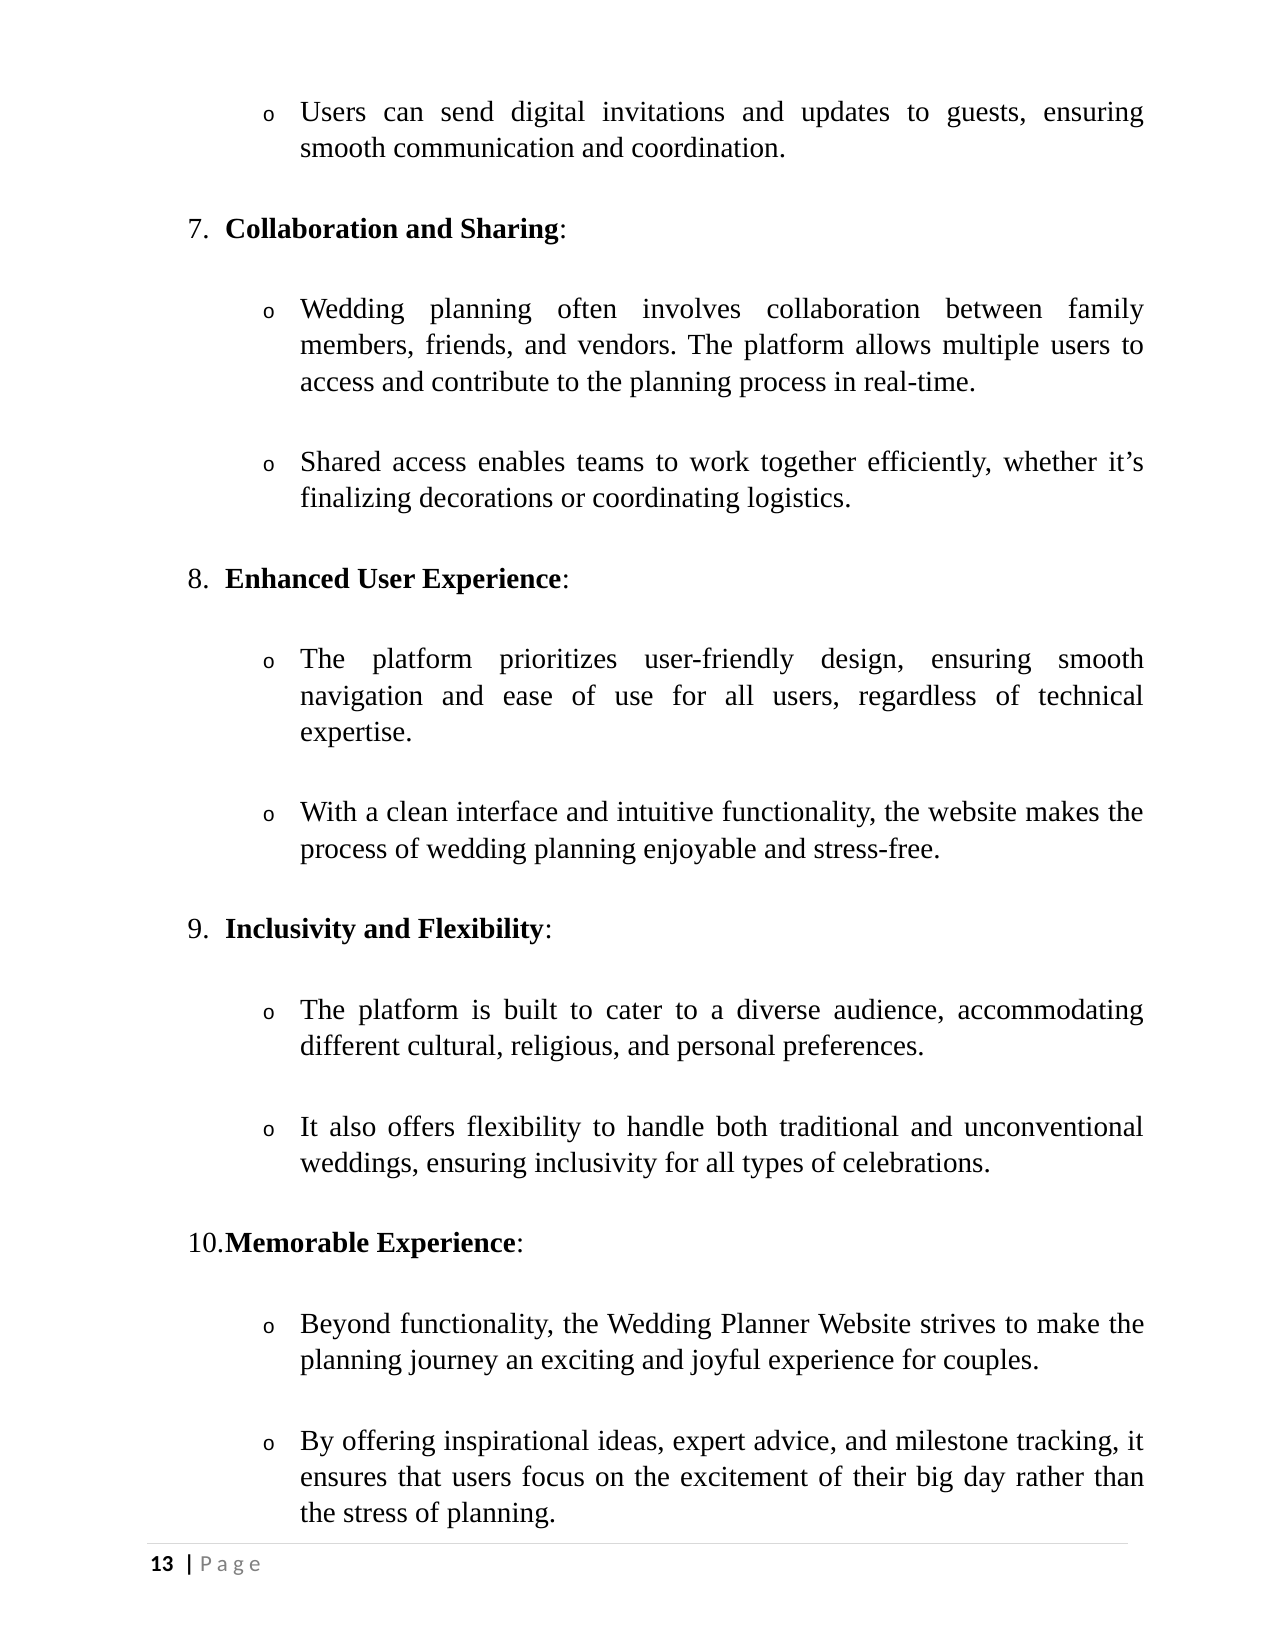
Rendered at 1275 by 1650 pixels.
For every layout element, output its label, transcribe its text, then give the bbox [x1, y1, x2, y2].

list Inclusivity and Flexibility: [187, 911, 1145, 945]
list Collaboration and Sharing: [187, 211, 1145, 244]
list Enhanced User Experience: [187, 561, 1145, 594]
list Wedding planning often involves collaboration between family members, friends, and vendors. The platform allows multiple users to access and contribute to the planning process in real-time. [262, 291, 1145, 397]
list Shared access enables teams to work together efficiently, whether it’s finalizing decorations or coordinating logistics. [262, 444, 1145, 514]
list The platform prioritizes user-friendly design, ensuring smooth navigation and ease of use for all users, regardless of technical expertise. [262, 642, 1145, 747]
list Memorable Experience: [187, 1226, 1145, 1259]
list The platform is built to cater to a diverse audience, accommodating different cultural, religious, and personal preferences. [262, 992, 1145, 1062]
list Beyond functionality, the Wedding Planner Website strives to make the planning journey an exciting and joyful experience for couples. [262, 1306, 1145, 1376]
list By offering inspirational ideas, expert advice, and milestone tracking, it ensures that users focus on the excitement of their big day rather than the stress of planning. [262, 1423, 1145, 1529]
list Users can send digital invitations and updates to guests, ensuring smooth communication and coordination. [262, 94, 1145, 164]
list It also offers flexibility to handle both traditional and unconventional weddings, ensuring inclusivity for all types of celebrations. [262, 1109, 1145, 1178]
list With a clean interface and intuitive functionality, the website makes the process of wedding planning enjoyable and stress-free. [262, 794, 1145, 864]
